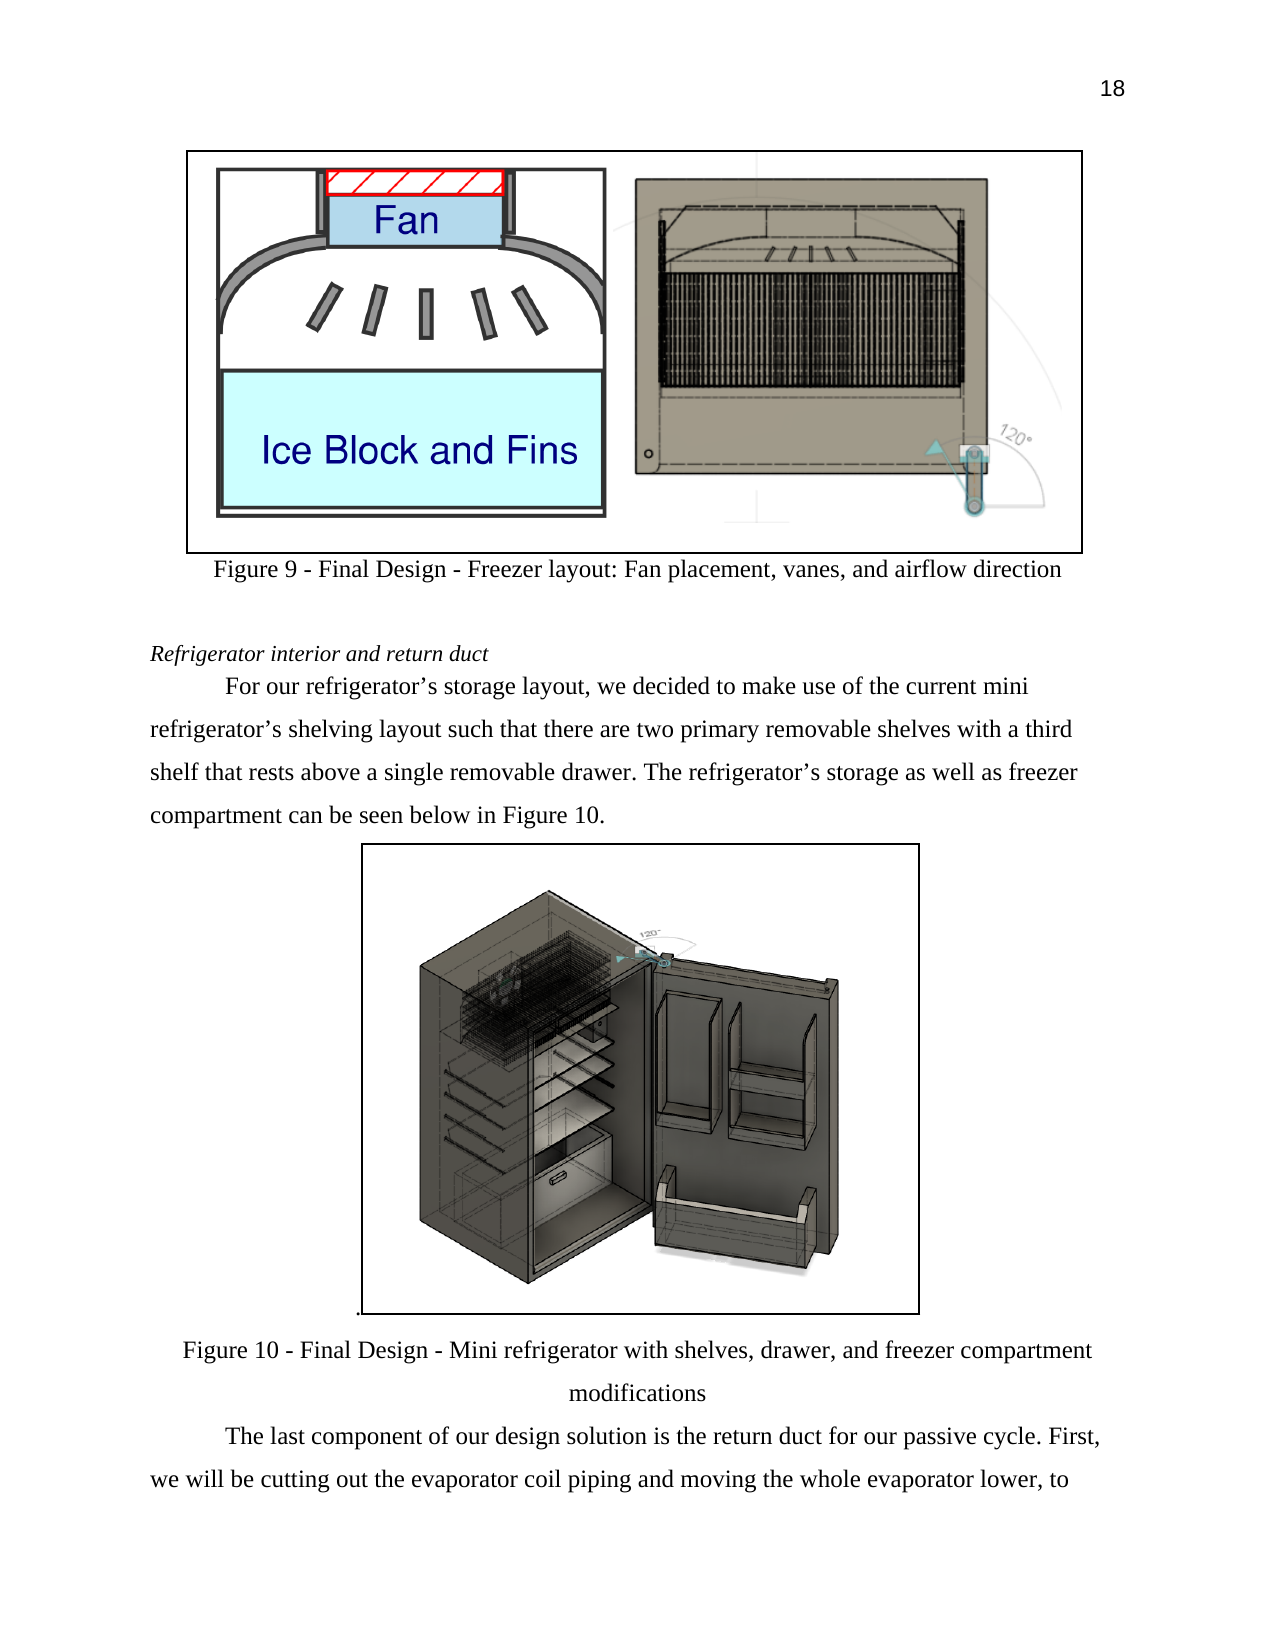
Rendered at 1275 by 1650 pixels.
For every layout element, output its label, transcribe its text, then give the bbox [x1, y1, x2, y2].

table_header [188, 152, 1081, 552]
text For our refrigerator’s storage layout, we decided to make use of the current mini refrigerator’s shelving layout such that there are two primary removable shelves with a third shelf that rests above a single removable drawer. The refrigerator’s storage as well as freezer compartment can be seen below in Figure 10. [150, 671, 1125, 829]
subtitle Figure 10 - Final Design - Mini refrigerator with shelves, drawer, and freezer compartment modifications [150, 1335, 1125, 1407]
picture [390, 845, 918, 1313]
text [150, 1421, 1125, 1493]
text Refrigerator interior and return duct [150, 641, 1125, 667]
subtitle Figure 9 - Final Design - Freezer layout: Fan placement, vanes, and airflow direction [150, 554, 1125, 583]
picture [207, 152, 1062, 523]
